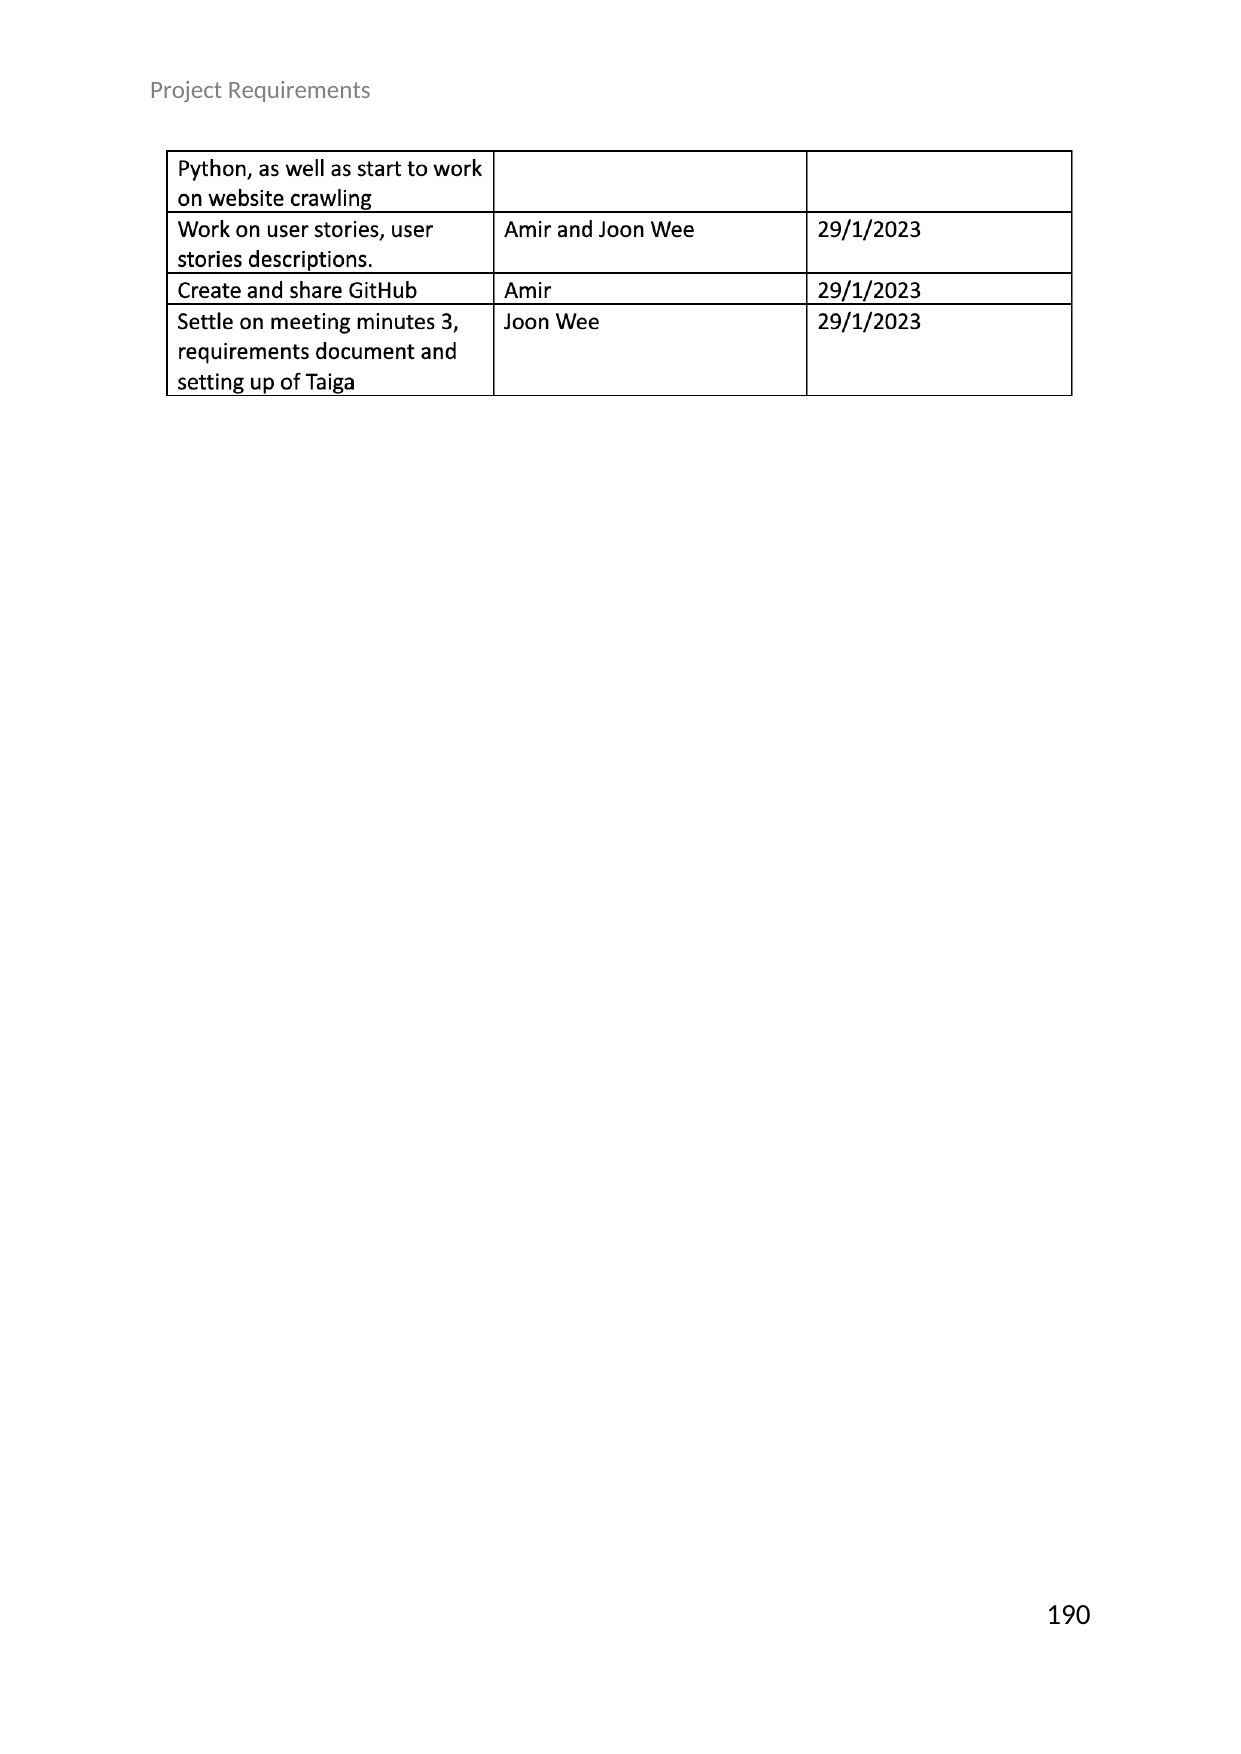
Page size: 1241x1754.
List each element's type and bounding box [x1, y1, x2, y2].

picture [150, 150, 1091, 396]
